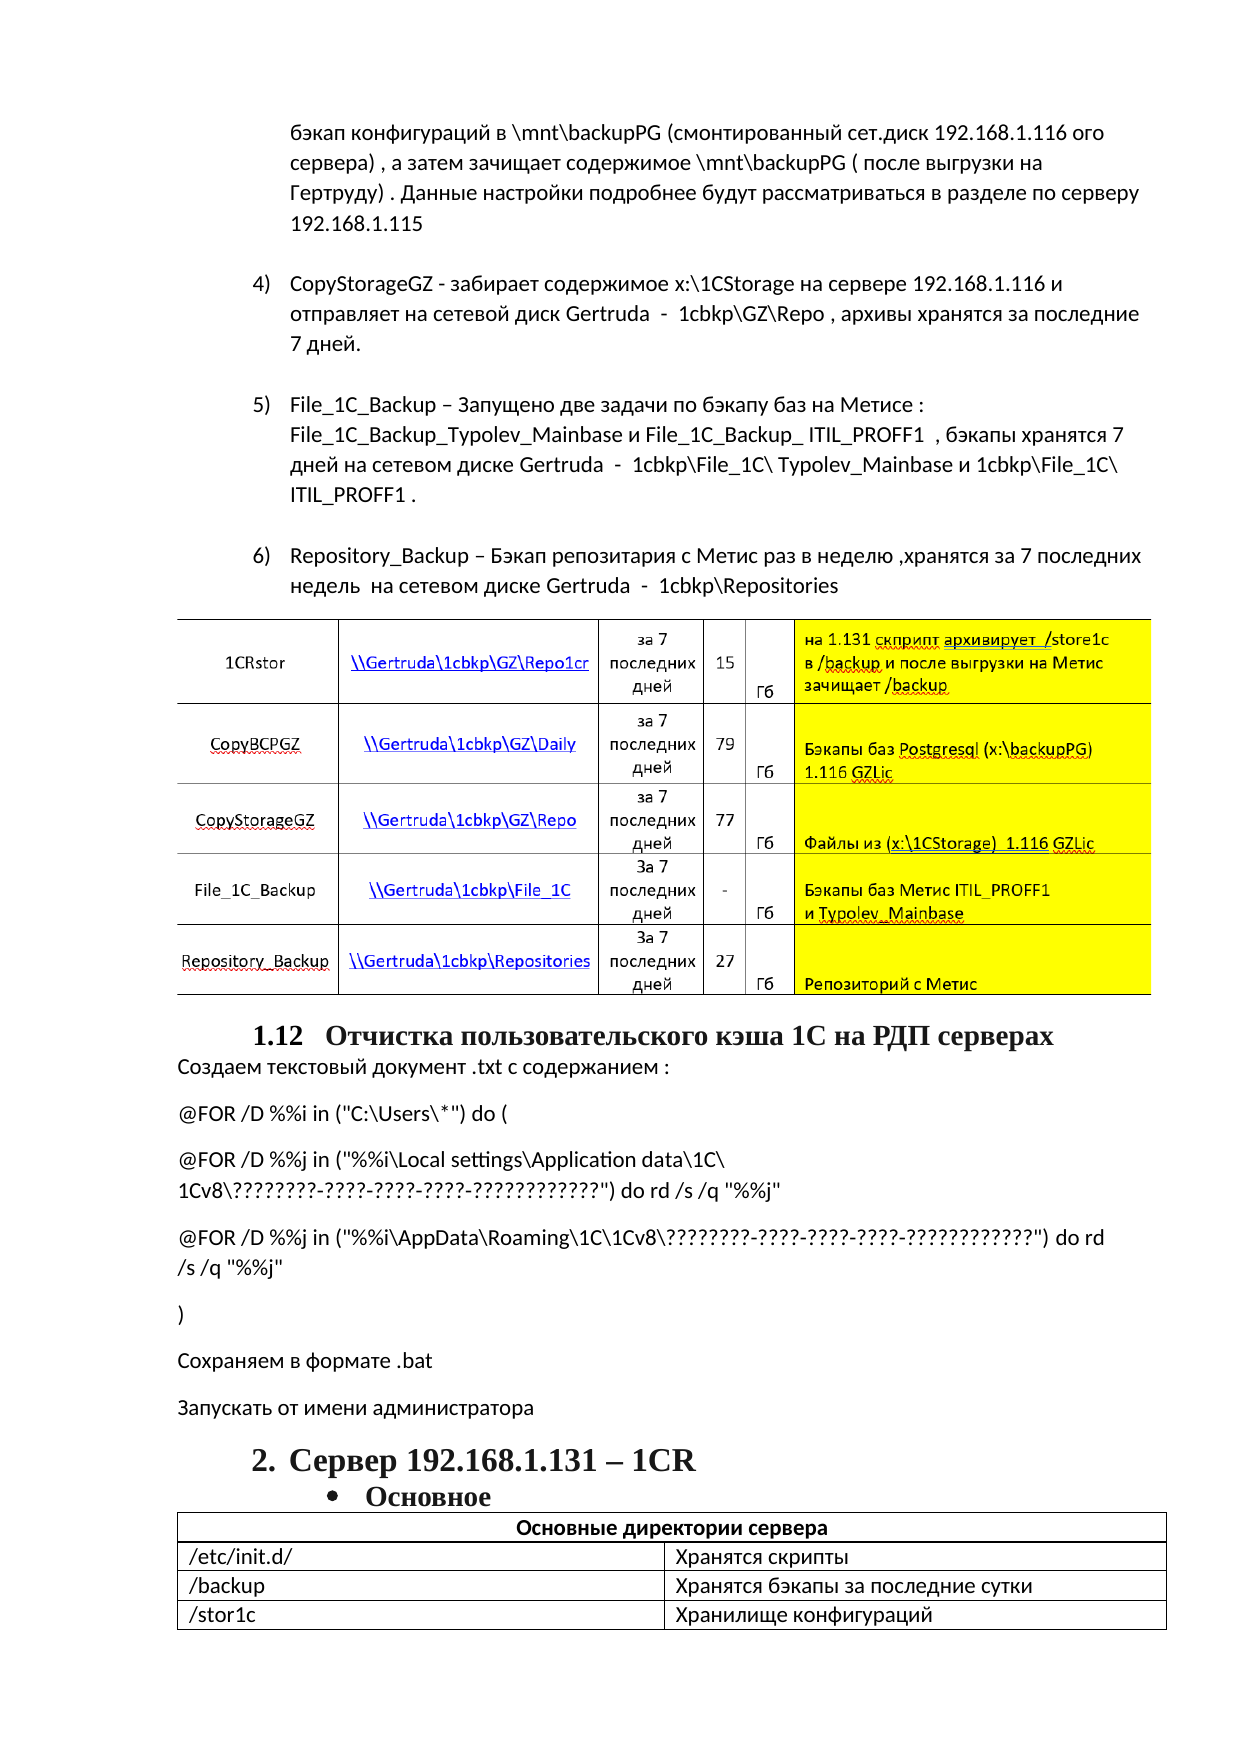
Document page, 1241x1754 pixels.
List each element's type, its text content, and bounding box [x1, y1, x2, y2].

table_cell Хранилище конфигураций [665, 1601, 1166, 1628]
picture [177, 618, 1152, 1000]
table_header Основные директории сервера [178, 1513, 1166, 1541]
text Сохраняем в формате .bat [177, 1347, 1152, 1374]
list Сервер 192.168.1.131 – 1CR [251, 1440, 1152, 1479]
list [252, 118, 1152, 237]
table_cell /etc/init.d/ [178, 1543, 664, 1570]
table_cell Хранятся бэкапы за последние сутки [665, 1571, 1166, 1599]
list Отчистка пользовательского кэша 1С на РДП серверах [252, 1018, 1152, 1052]
table_cell Хранятся скрипты [665, 1543, 1166, 1570]
text @FOR /D %%j in ("%%i\AppData\Roaming\1C\1Cv8\????????-????-????-????-????????????") do rd /s /q "%%j" [177, 1223, 1152, 1281]
text Запускать от имени администратора [177, 1393, 1152, 1421]
text @FOR /D %%i in ("C:\Users\*") do ( [177, 1099, 1152, 1127]
text ) [177, 1300, 1152, 1328]
table_cell /backup [178, 1571, 664, 1599]
text @FOR /D %%j in ("%%i\Local settings\Application data\1C\1Cv8\????????-????-????-????-????????????") do rd /s /q "%%j" [177, 1146, 1152, 1204]
table_cell /stor1c [178, 1601, 664, 1628]
list Repository_Backup – Бэкап репозитария с Метис раз в неделю ,хранятся за 7 последних недель на сетевом диске Gertruda - 1cbkp\Repositories [252, 541, 1152, 599]
list Основное [327, 1479, 1152, 1512]
text Создаем текстовый документ .txt с содержанием : [177, 1052, 1152, 1080]
list File_1C_Backup – Запущено две задачи по бэкапу баз на Метисе : File_1C_Backup_Typolev_Mainbase и File_1C_Backup_ ITIL_PROFF1 , бэкапы хранятся 7 дней на сетевом диске Gertruda - 1cbkp\File_1C\ Typolev_Mainbase и 1cbkp\File_1C\ITIL_PROFF1 . [252, 390, 1152, 509]
list CopyStorageGZ - забирает содержимое x:\1CStorage на сервере 192.168.1.116 и отправляет на сетевой диск Gertruda - 1cbkp\GZ\Repo , архивы хранятся за последние 7 дней. [252, 269, 1152, 358]
